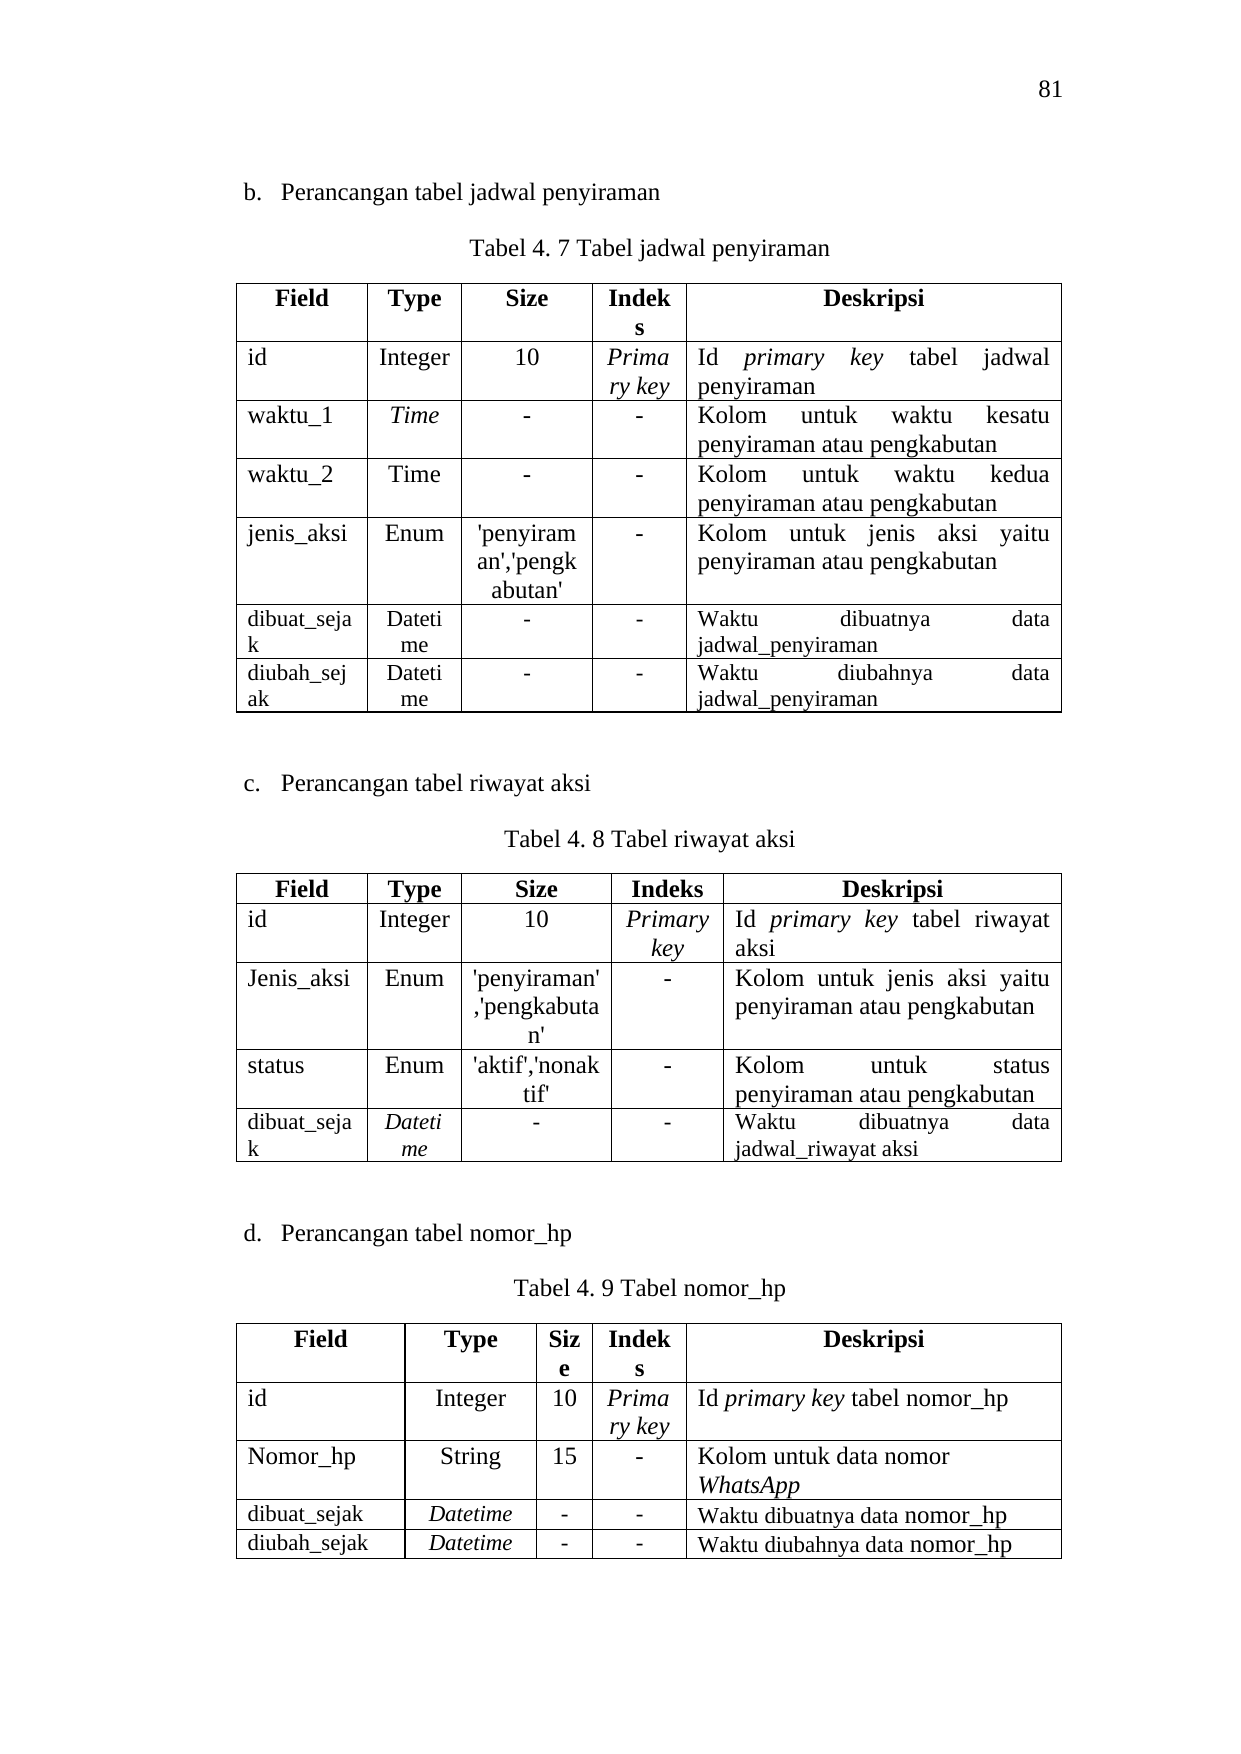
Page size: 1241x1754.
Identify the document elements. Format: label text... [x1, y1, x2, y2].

table_cell Time [368, 401, 461, 458]
table_cell - [593, 1500, 686, 1528]
table_cell Id primary key tabel nomor_hp [687, 1383, 1061, 1440]
table_cell - [612, 1109, 723, 1161]
table_header Deskripsi [687, 1324, 1061, 1382]
text Tabel 4. 9 Tabel nomor_hp [236, 1273, 1063, 1302]
table_cell Datetime [406, 1530, 536, 1558]
table_cell Waktu diubahnya data jadwal_penyiraman [687, 659, 1061, 711]
table_cell id [237, 904, 367, 962]
table_cell - [462, 605, 592, 658]
table_header Indeks [612, 874, 723, 903]
list Perancangan tabel riwayat aksi [243, 768, 1063, 797]
table_cell jenis_aksi [237, 518, 367, 604]
table_cell - [462, 401, 592, 458]
text Tabel 4. 8 Tabel riwayat aksi [236, 824, 1063, 852]
table_cell Integer [368, 342, 461, 399]
table_cell Datetime [406, 1500, 536, 1528]
table_header Field [237, 284, 367, 341]
table_cell Waktu dibuatnya data jadwal_riwayat aksi [724, 1109, 1061, 1161]
table_cell - [593, 1530, 686, 1558]
table_cell Datetime [368, 605, 461, 658]
table_cell - [593, 605, 686, 658]
table_cell - [593, 401, 686, 458]
table_cell Integer [406, 1383, 536, 1440]
table_cell - [462, 1109, 611, 1161]
table_cell dibuat_sejak [237, 1109, 367, 1161]
table_cell Time [368, 459, 461, 517]
table_cell - [593, 659, 686, 711]
table_cell - [612, 1050, 723, 1107]
table_header Indeks [593, 284, 686, 341]
table_cell - [537, 1500, 592, 1528]
table_header Deskripsi [724, 874, 1061, 903]
table_cell Datetime [368, 659, 461, 711]
table_cell 15 [537, 1441, 592, 1499]
table_cell - [612, 963, 723, 1049]
table_cell - [462, 659, 592, 711]
table_cell Kolom untuk jenis aksi yaitu penyiraman atau pengkabutan [687, 518, 1061, 604]
table_cell 10 [462, 904, 611, 962]
table_cell Nomor_hp [237, 1441, 404, 1499]
table_cell status [237, 1050, 367, 1107]
table_cell waktu_1 [237, 401, 367, 458]
table_header Size [462, 874, 611, 903]
table_header Deskripsi [687, 284, 1061, 341]
table_cell Waktu dibuatnya data jadwal_penyiraman [687, 605, 1061, 658]
table_cell Kolom untuk jenis aksi yaitu penyiraman atau pengkabutan [724, 963, 1061, 1049]
table_cell Enum [368, 963, 461, 1049]
table_cell Primary key [612, 904, 723, 962]
list Perancangan tabel jadwal penyiraman [243, 177, 1063, 206]
table_header Indeks [593, 1324, 686, 1382]
table_header Field [237, 1324, 404, 1382]
table_header Field [237, 874, 367, 903]
table_cell - [593, 1441, 686, 1499]
table_cell - [537, 1530, 592, 1558]
table_cell Waktu diubahnya data nomor_hp [687, 1530, 1061, 1558]
table_header Type [406, 1324, 536, 1382]
table_cell diubah_sejak [237, 1530, 404, 1558]
table_header Type [368, 874, 461, 903]
table_cell Id primary key tabel jadwal penyiraman [687, 342, 1061, 399]
table_cell String [406, 1441, 536, 1499]
table_cell id [237, 342, 367, 399]
list Perancangan tabel nomor_hp [243, 1218, 1063, 1247]
table_header Size [537, 1324, 592, 1382]
table_cell Jenis_aksi [237, 963, 367, 1049]
table_cell Primary key [593, 1383, 686, 1440]
table_cell 'aktif','nonaktif' [462, 1050, 611, 1107]
table_header Type [368, 284, 461, 341]
table_cell 10 [537, 1383, 592, 1440]
table_cell diubah_sejak [237, 659, 367, 711]
table_cell 'penyiraman','pengkabutan' [462, 518, 592, 604]
table_cell Primary key [593, 342, 686, 399]
table_cell Enum [368, 1050, 461, 1107]
table_cell dibuat_sejak [237, 1500, 404, 1528]
table_cell Id primary key tabel riwayat aksi [724, 904, 1061, 962]
table_cell - [593, 518, 686, 604]
table_cell dibuat_sejak [237, 605, 367, 658]
table_cell - [462, 459, 592, 517]
table_cell Kolom untuk status penyiraman atau pengkabutan [724, 1050, 1061, 1107]
table_cell id [237, 1383, 404, 1440]
table_cell Enum [368, 518, 461, 604]
table_cell Integer [368, 904, 461, 962]
table_cell Kolom untuk waktu kedua penyiraman atau pengkabutan [687, 459, 1061, 517]
table_cell waktu_2 [237, 459, 367, 517]
table_cell Waktu dibuatnya data nomor_hp [687, 1500, 1061, 1528]
table_cell Datetime [368, 1109, 461, 1161]
table_cell Kolom untuk waktu kesatu penyiraman atau pengkabutan [687, 401, 1061, 458]
table_cell Kolom untuk data nomor WhatsApp [687, 1441, 1061, 1499]
text Tabel 4. 7 Tabel jadwal penyiraman [236, 233, 1063, 262]
table_header Size [462, 284, 592, 341]
table_cell - [593, 459, 686, 517]
table_cell 10 [462, 342, 592, 399]
table_cell 'penyiraman','pengkabutan' [462, 963, 611, 1049]
